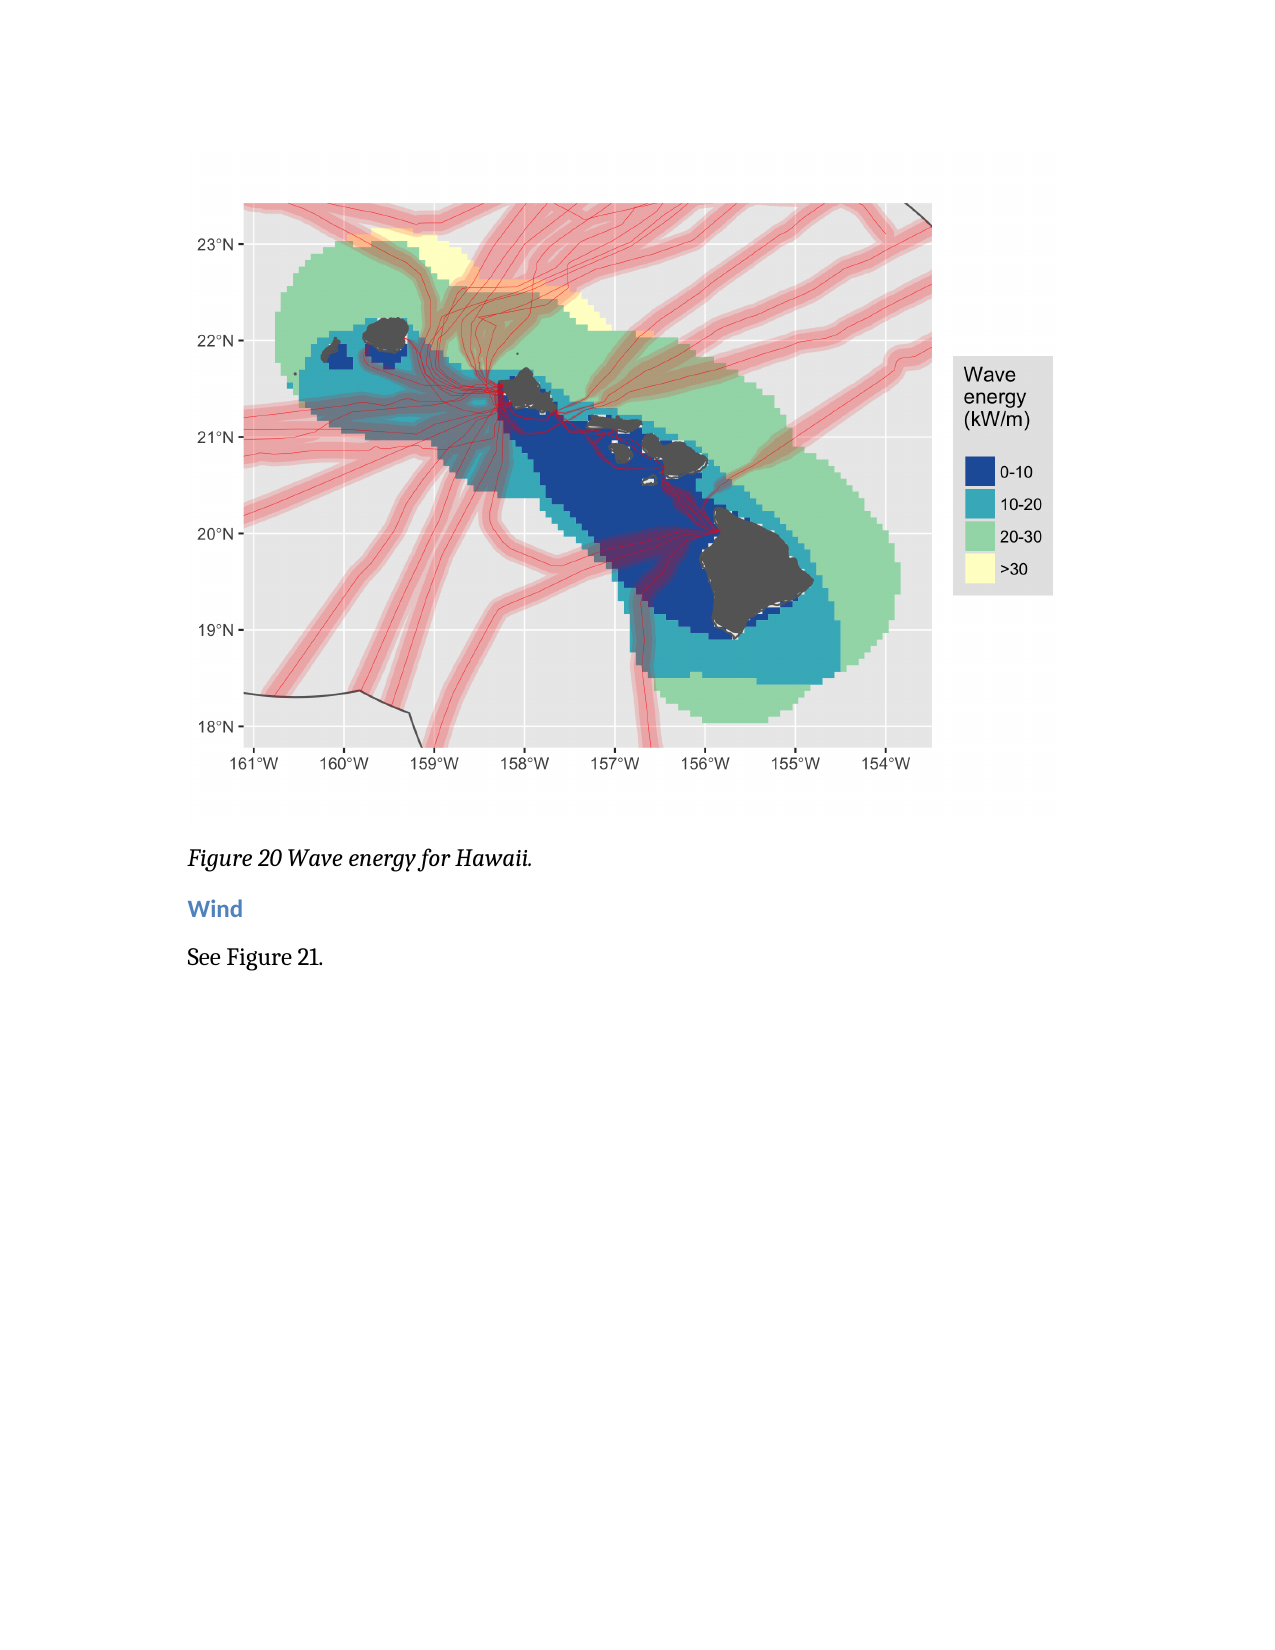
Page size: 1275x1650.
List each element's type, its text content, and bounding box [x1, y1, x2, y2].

text Figure 20 Wave energy for Hawaii. [187, 844, 1087, 873]
picture [187, 150, 1063, 823]
text See Figure 21. [187, 943, 1087, 971]
subtitle Wind [187, 893, 1087, 924]
